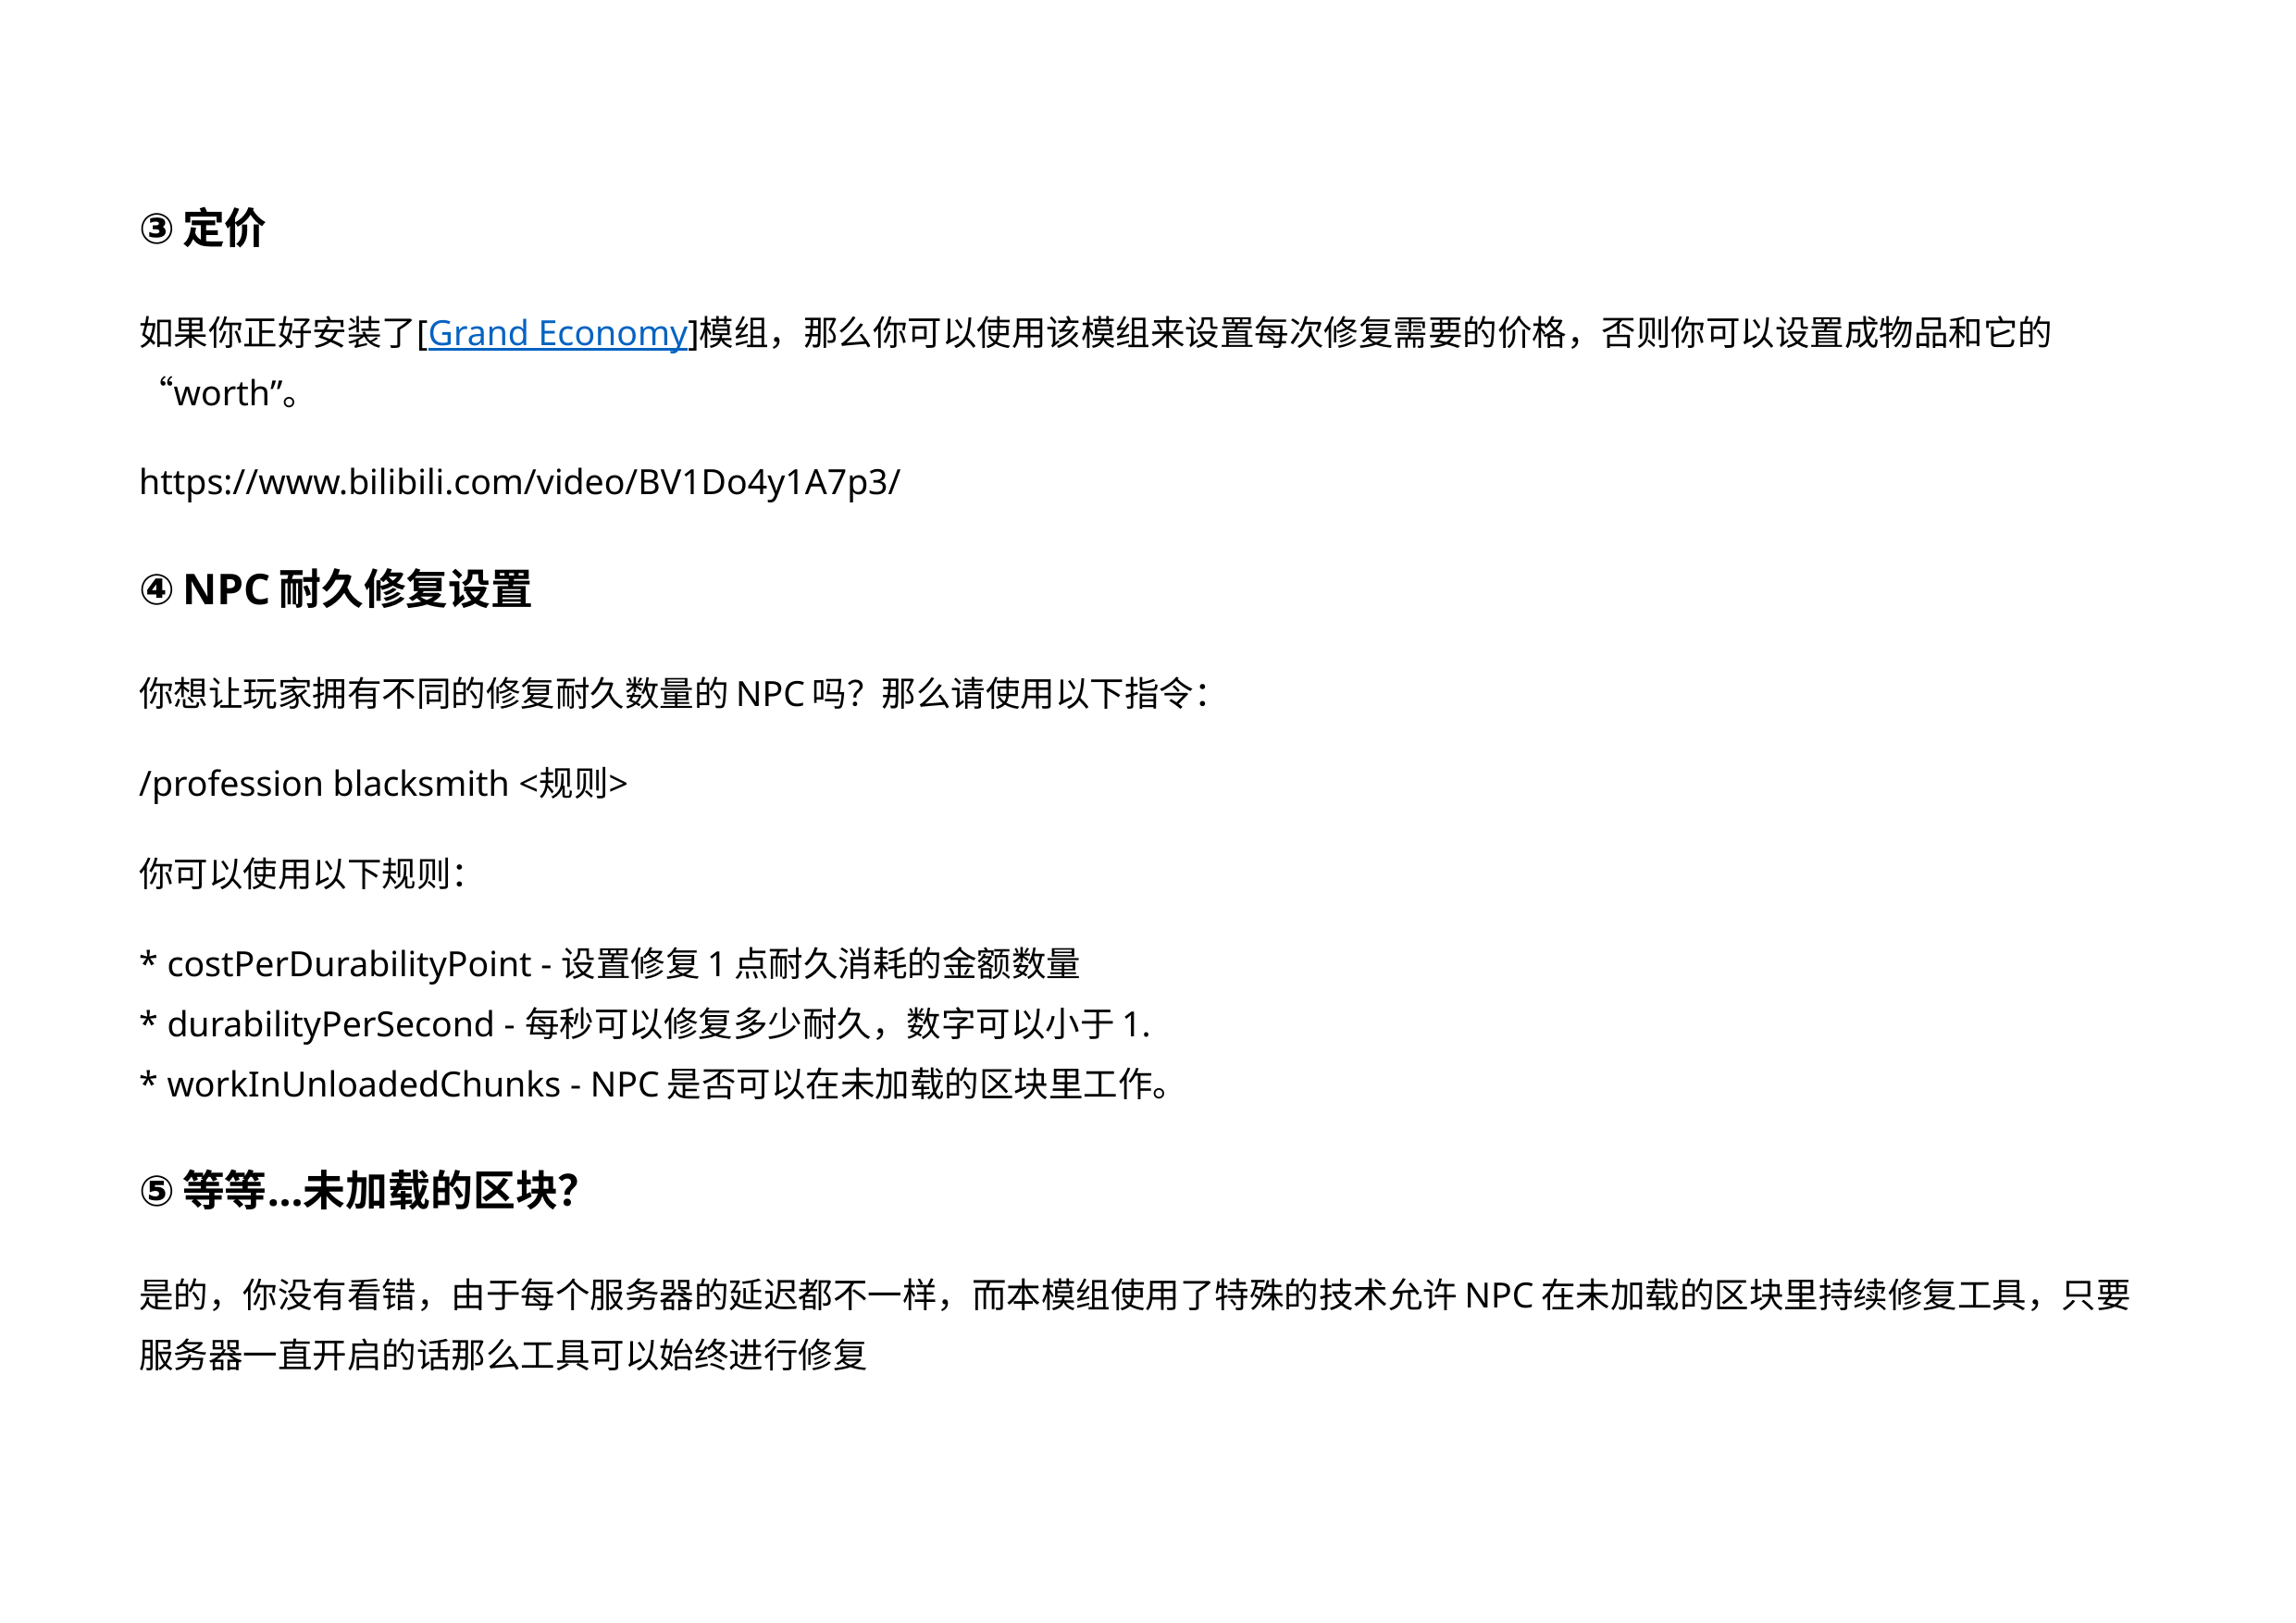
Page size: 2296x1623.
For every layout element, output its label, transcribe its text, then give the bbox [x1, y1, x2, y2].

list NPC耐久修复设置 [139, 540, 2156, 631]
list 等等...未加载的区块？ [139, 1142, 2156, 1233]
text https://www.bilibili.com/video/BV1Do4y1A7p3/ [139, 451, 2156, 511]
text * costPerDurabilityPoint - 设置修复1点耐久消耗的金额数量 [139, 932, 2156, 992]
text 是的，你没有看错，由于每个服务器的延迟都不一样，而本模组使用了特殊的技术允许NPC在未加载的区块里持续修复工具，只要服务器一直开启的话那么工具可以始终进行修复 [139, 1262, 2156, 1382]
text 你可以使用以下规则： [139, 841, 2156, 901]
text * workInUnloadedChunks - NPC是否可以在未加载的区块里工作。 [139, 1052, 2156, 1112]
text /profession blacksmith <规则> [139, 751, 2156, 812]
text * durabilityPerSecond - 每秒可以修复多少耐久，数字可以小于1. [139, 992, 2156, 1052]
text 你想让玩家拥有不同的修复耐久数量的NPC吗？那么请使用以下指令： [139, 661, 2156, 721]
text 如果你正好安装了[Grand Economy]模组，那么你可以使用该模组来设置每次修复需要的价格，否则你可以设置成物品和它的“worth”。 [139, 300, 2156, 420]
list 定价 [139, 180, 2156, 270]
